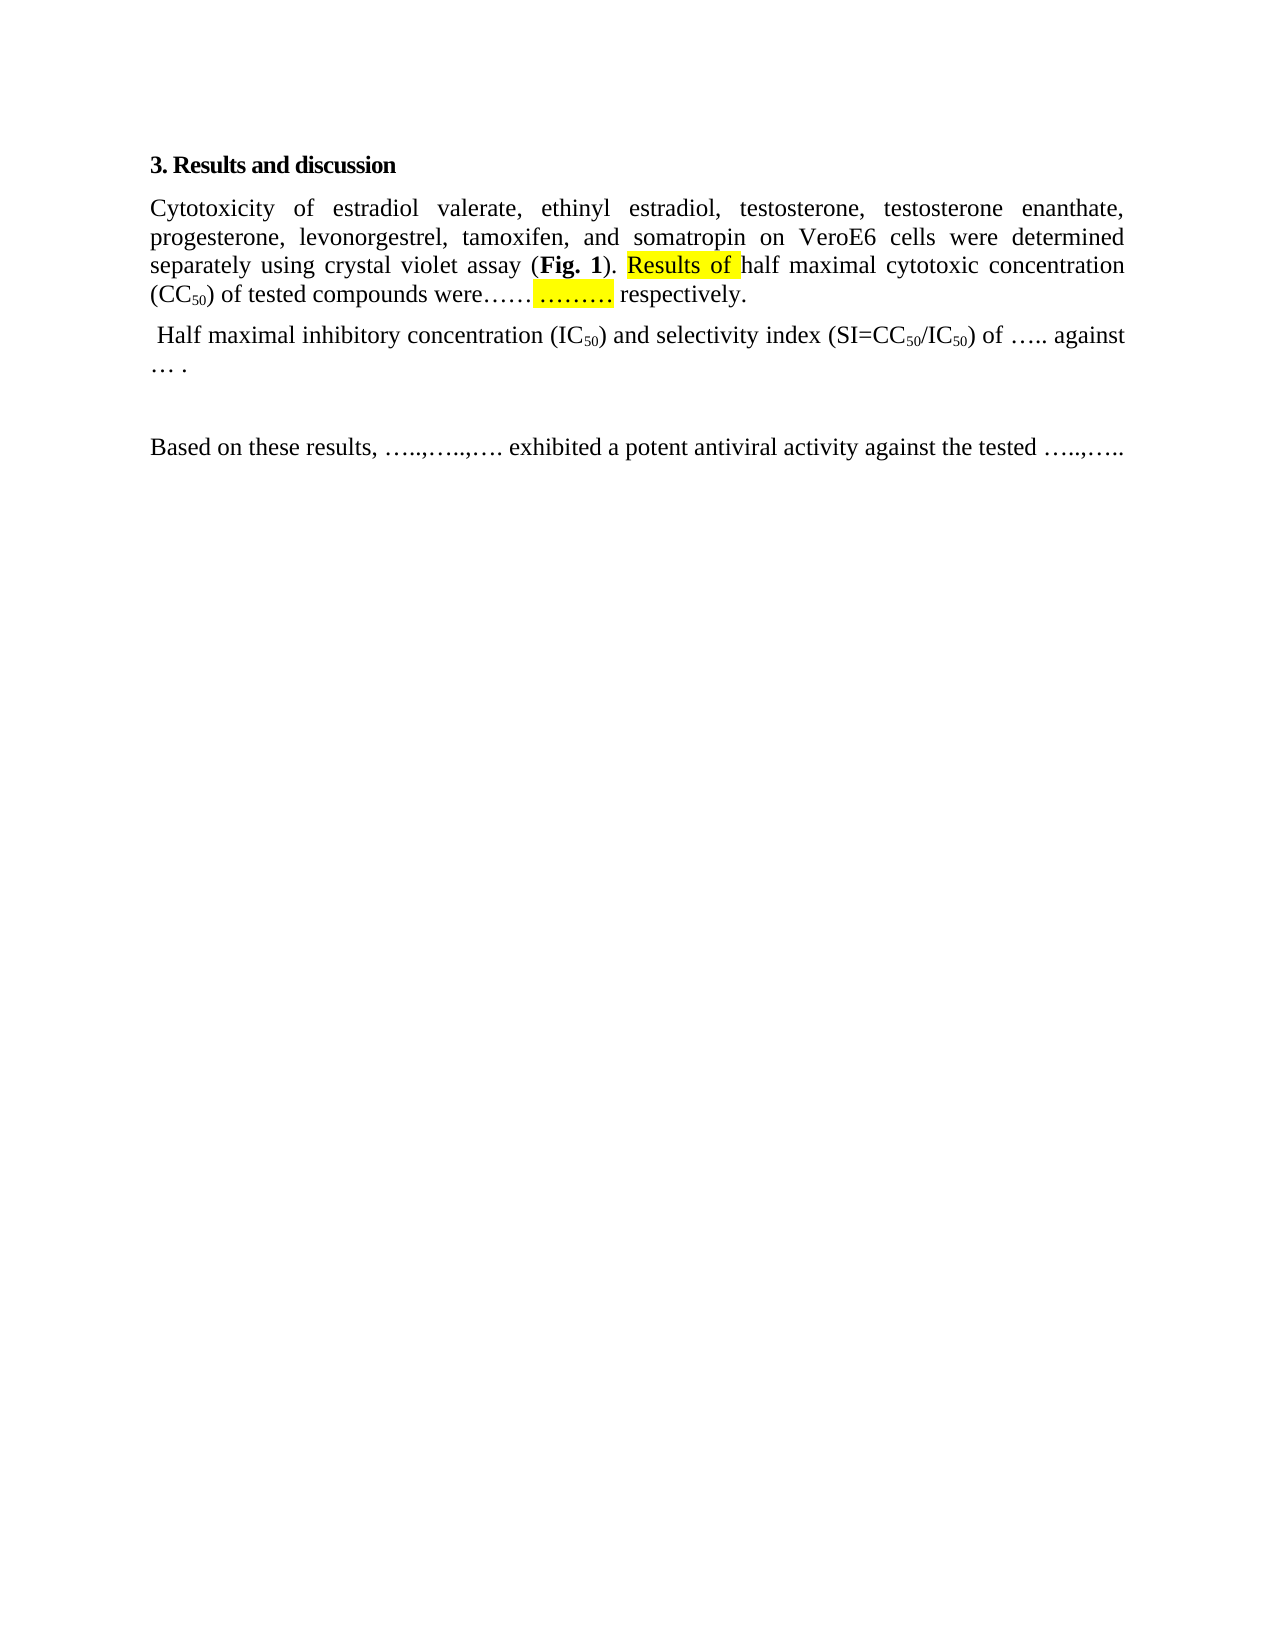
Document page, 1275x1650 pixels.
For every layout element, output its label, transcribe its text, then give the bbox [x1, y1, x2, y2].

text Based on these results, …..,…..,…. exhibited a potent antiviral activity against the tested …..,….. [150, 432, 1125, 484]
text Half maximal inhibitory concentration (IC50) and selectivity index (SI=CC50/IC50) of ….. against … . [150, 321, 1125, 378]
text 3. Results and discussion [150, 150, 1125, 179]
text Cytotoxicity of estradiol valerate, ethinyl estradiol, testosterone, testosterone enanthate, progesterone, levonorgestrel, tamoxifen, and somatropin on VeroE6 cells were determined separately using crystal violet assay (Fig. 1). Results of half maximal cytotoxic concentration (CC50) of tested compounds were…… ……… respectively. [150, 193, 1125, 308]
